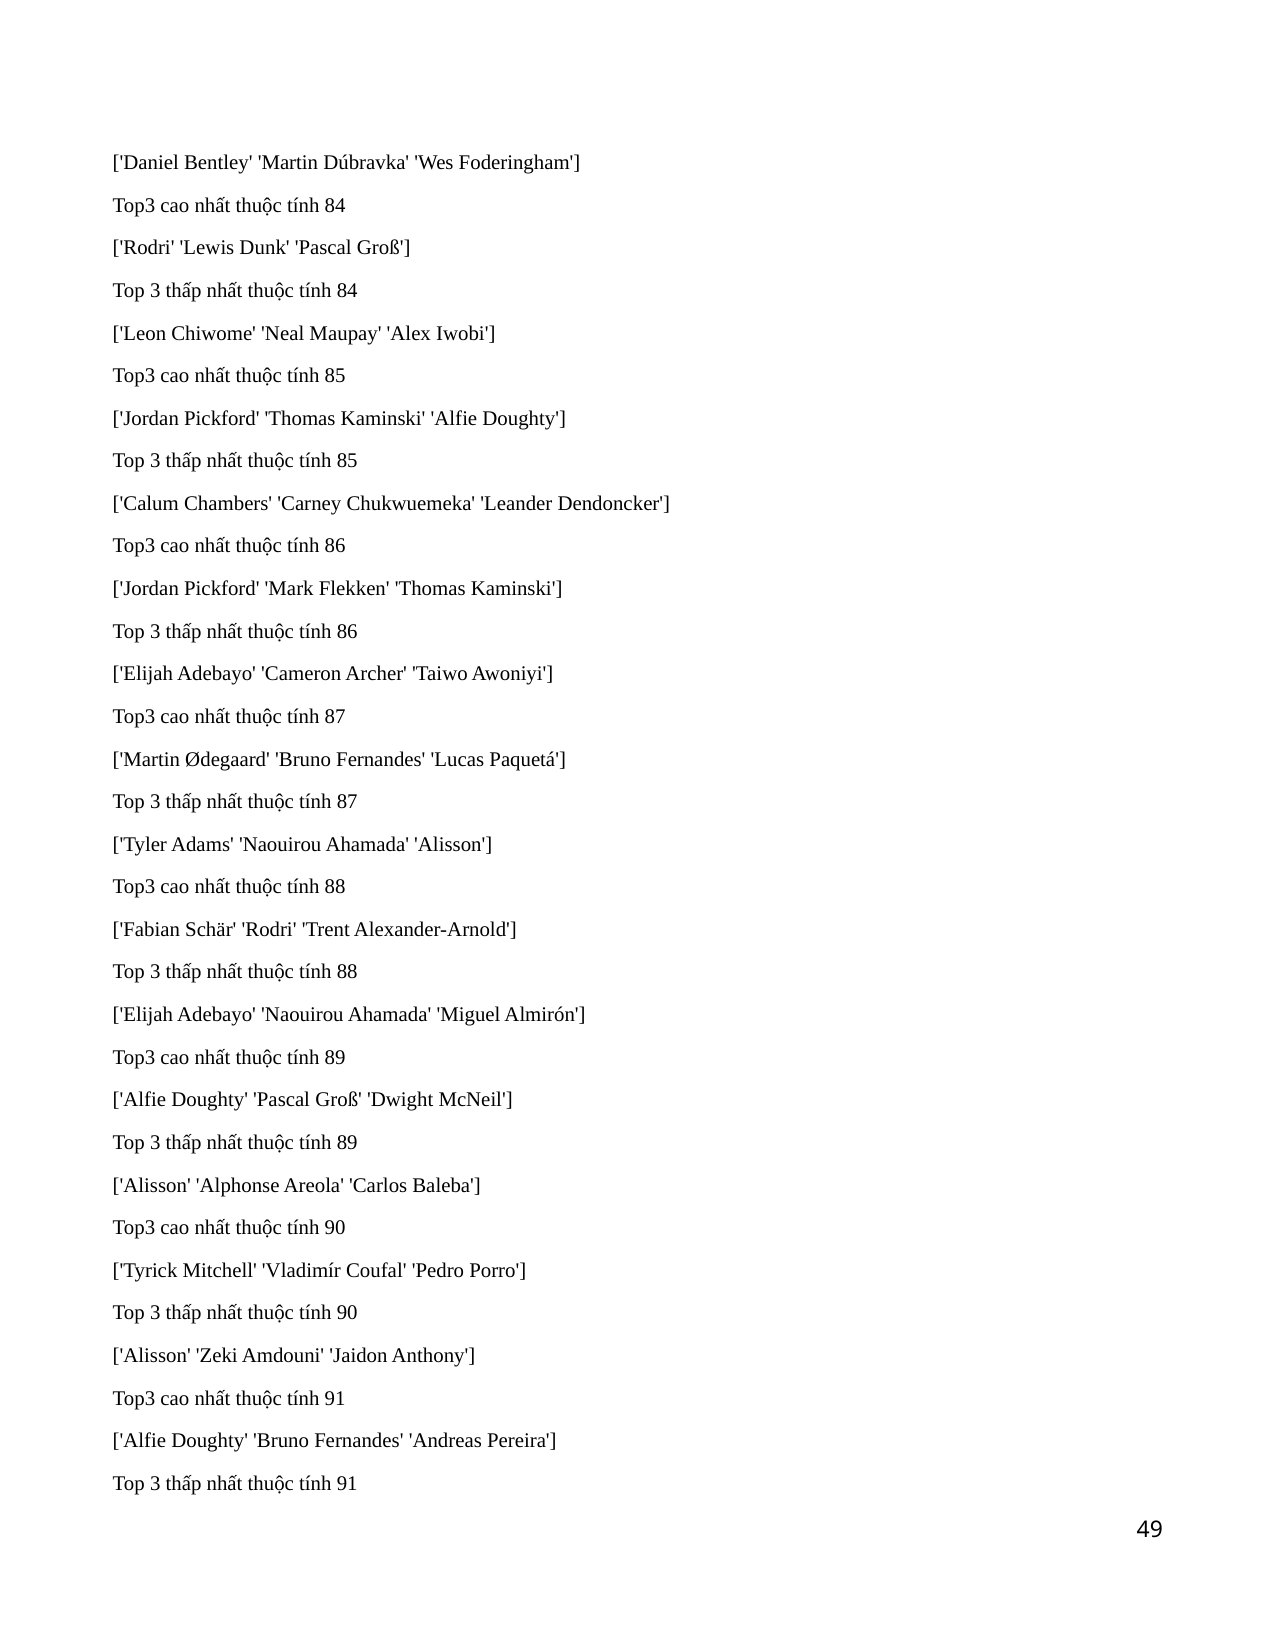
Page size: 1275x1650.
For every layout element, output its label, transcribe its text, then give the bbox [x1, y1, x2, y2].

text Top3 cao nhất thuộc tính 86 [112, 533, 1162, 557]
text Top 3 thấp nhất thuộc tính 86 [112, 619, 1162, 643]
text ['Elijah Adebayo' 'Naouirou Ahamada' 'Miguel Almirón'] [112, 1002, 1162, 1026]
text ['Alisson' 'Alphonse Areola' 'Carlos Baleba'] [112, 1172, 1162, 1197]
text ['Martin Ødegaard' 'Bruno Fernandes' 'Lucas Paquetá'] [112, 746, 1162, 771]
text ['Rodri' 'Lewis Dunk' 'Pascal Groß'] [112, 235, 1162, 259]
text Top 3 thấp nhất thuộc tính 84 [112, 278, 1162, 302]
text Top3 cao nhất thuộc tính 91 [112, 1386, 1162, 1409]
text Top3 cao nhất thuộc tính 90 [112, 1215, 1162, 1239]
text ['Tyrick Mitchell' 'Vladimír Coufal' 'Pedro Porro'] [112, 1258, 1162, 1282]
text ['Jordan Pickford' 'Thomas Kaminski' 'Alfie Doughty'] [112, 406, 1162, 430]
text Top3 cao nhất thuộc tính 87 [112, 704, 1162, 728]
text Top 3 thấp nhất thuộc tính 85 [112, 448, 1162, 472]
text ['Alisson' 'Zeki Amdouni' 'Jaidon Anthony'] [112, 1343, 1162, 1367]
text Top3 cao nhất thuộc tính 84 [112, 193, 1162, 217]
text Top 3 thấp nhất thuộc tính 89 [112, 1130, 1162, 1154]
text ['Jordan Pickford' 'Mark Flekken' 'Thomas Kaminski'] [112, 576, 1162, 600]
text Top 3 thấp nhất thuộc tính 87 [112, 789, 1162, 813]
text ['Alfie Doughty' 'Pascal Groß' 'Dwight McNeil'] [112, 1087, 1162, 1111]
text Top3 cao nhất thuộc tính 88 [112, 874, 1162, 898]
text Top3 cao nhất thuộc tính 89 [112, 1045, 1162, 1069]
text ['Daniel Bentley' 'Martin Dúbravka' 'Wes Foderingham'] [112, 150, 1162, 174]
text ['Tyler Adams' 'Naouirou Ahamada' 'Alisson'] [112, 832, 1162, 856]
text ['Alfie Doughty' 'Bruno Fernandes' 'Andreas Pereira'] [112, 1428, 1162, 1452]
text ['Fabian Schär' 'Rodri' 'Trent Alexander-Arnold'] [112, 917, 1162, 941]
text Top 3 thấp nhất thuộc tính 90 [112, 1300, 1162, 1324]
text Top 3 thấp nhất thuộc tính 91 [112, 1471, 1162, 1495]
text Top 3 thấp nhất thuộc tính 88 [112, 959, 1162, 983]
text ['Leon Chiwome' 'Neal Maupay' 'Alex Iwobi'] [112, 320, 1162, 344]
text ['Elijah Adebayo' 'Cameron Archer' 'Taiwo Awoniyi'] [112, 661, 1162, 685]
text Top3 cao nhất thuộc tính 85 [112, 363, 1162, 387]
text ['Calum Chambers' 'Carney Chukwuemeka' 'Leander Dendoncker'] [112, 491, 1162, 515]
